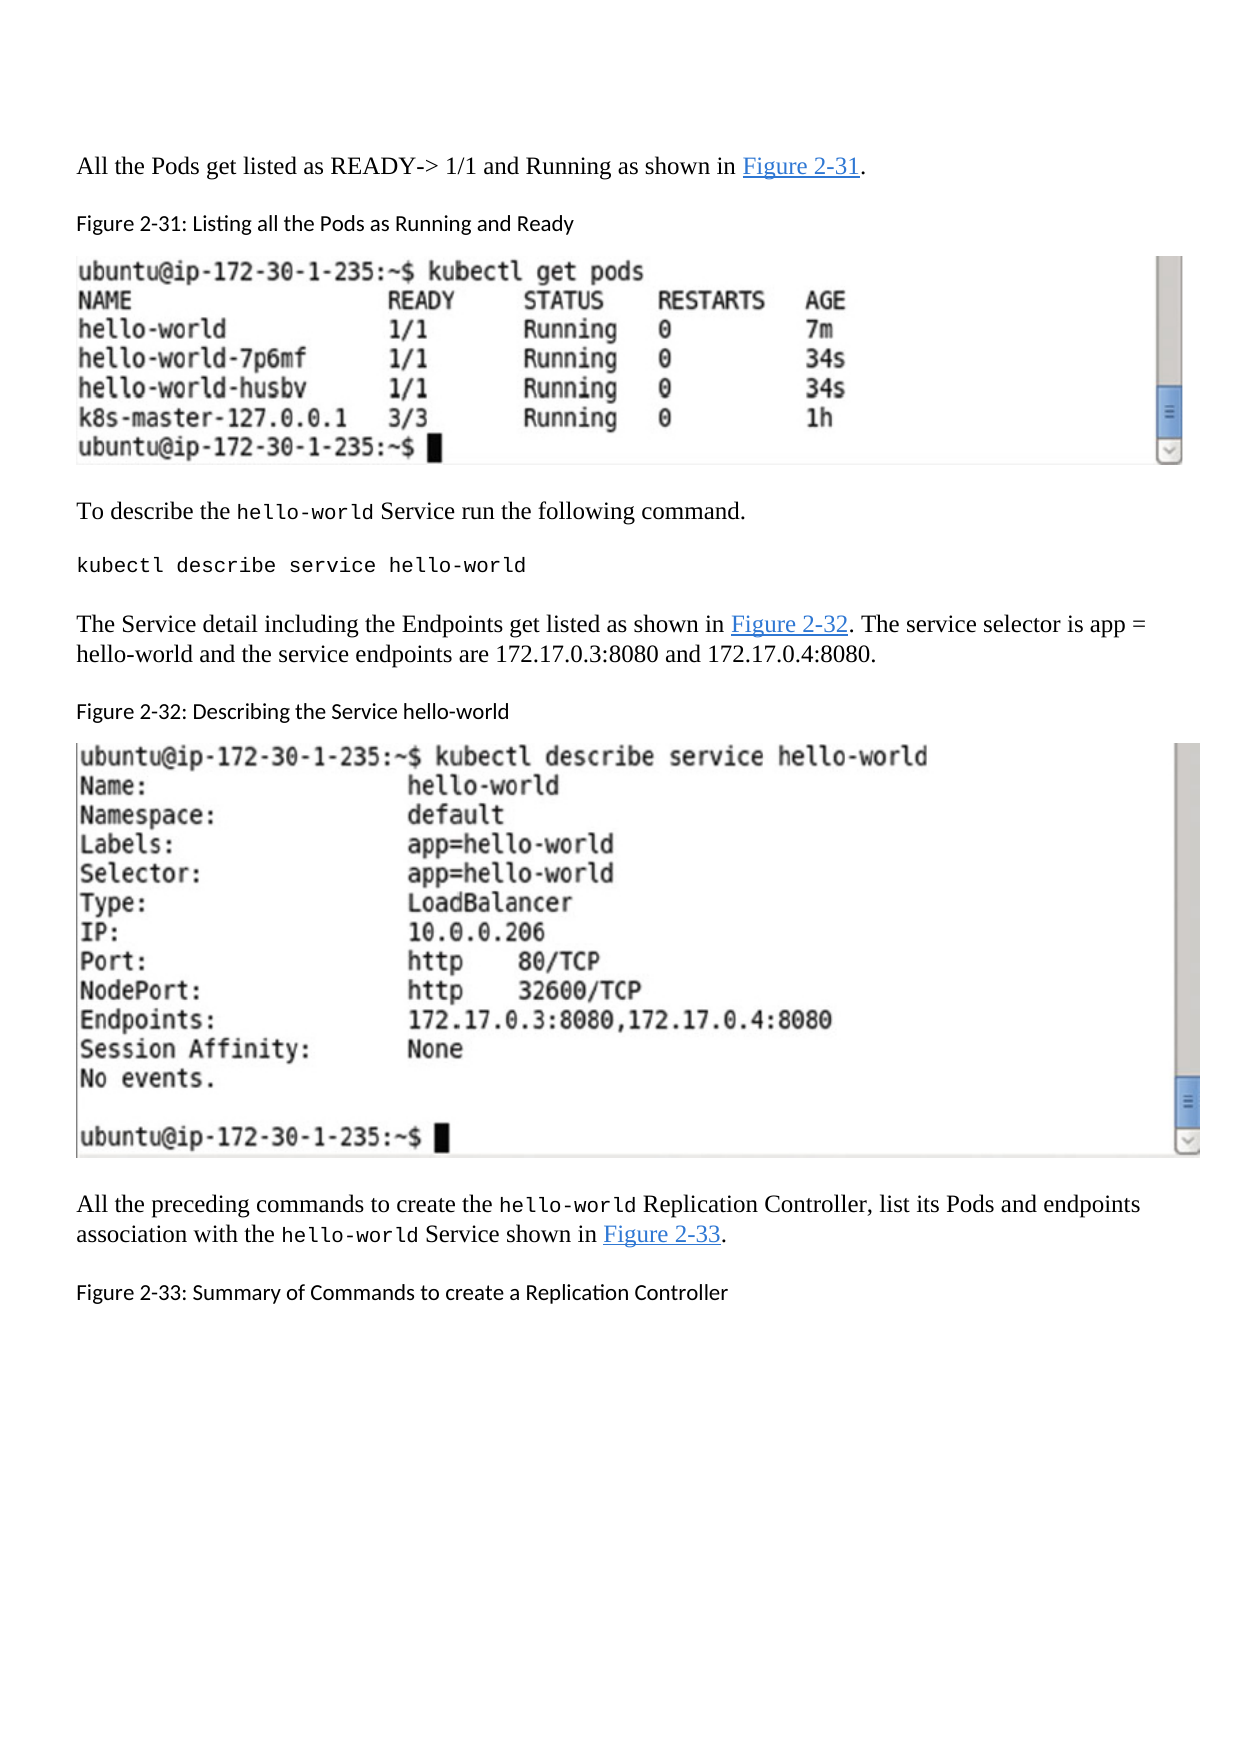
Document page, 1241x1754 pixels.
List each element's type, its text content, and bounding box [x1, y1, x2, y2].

text Figure 2-33: Summary of Commands to create a Replication Controller [76, 1278, 1167, 1306]
picture [76, 256, 1183, 465]
text All the preceding commands to create the hello-world Replication Controller, list its Pods and endpoints association with the hello-world Service shown in Figure 2-33. [76, 1188, 1167, 1248]
text All the Pods get listed as READY-> 1/1 and Running as shown in Figure 2-31. [76, 150, 1167, 180]
text kubectl describe service hello-world [76, 555, 1167, 579]
picture [76, 743, 1200, 1158]
text Figure 2-32: Describing the Service hello-world [76, 697, 1167, 725]
text Figure 2-31: Listing all the Pods as Running and Ready [76, 209, 1167, 237]
text To describe the hello-world Service run the following command. [76, 496, 1167, 526]
text The Service detail including the Endpoints get listed as shown in Figure 2-32. The service selector is app = hello-world and the service endpoints are 172.17.0.3:8080 and 172.17.0.4:8080. [76, 608, 1167, 668]
